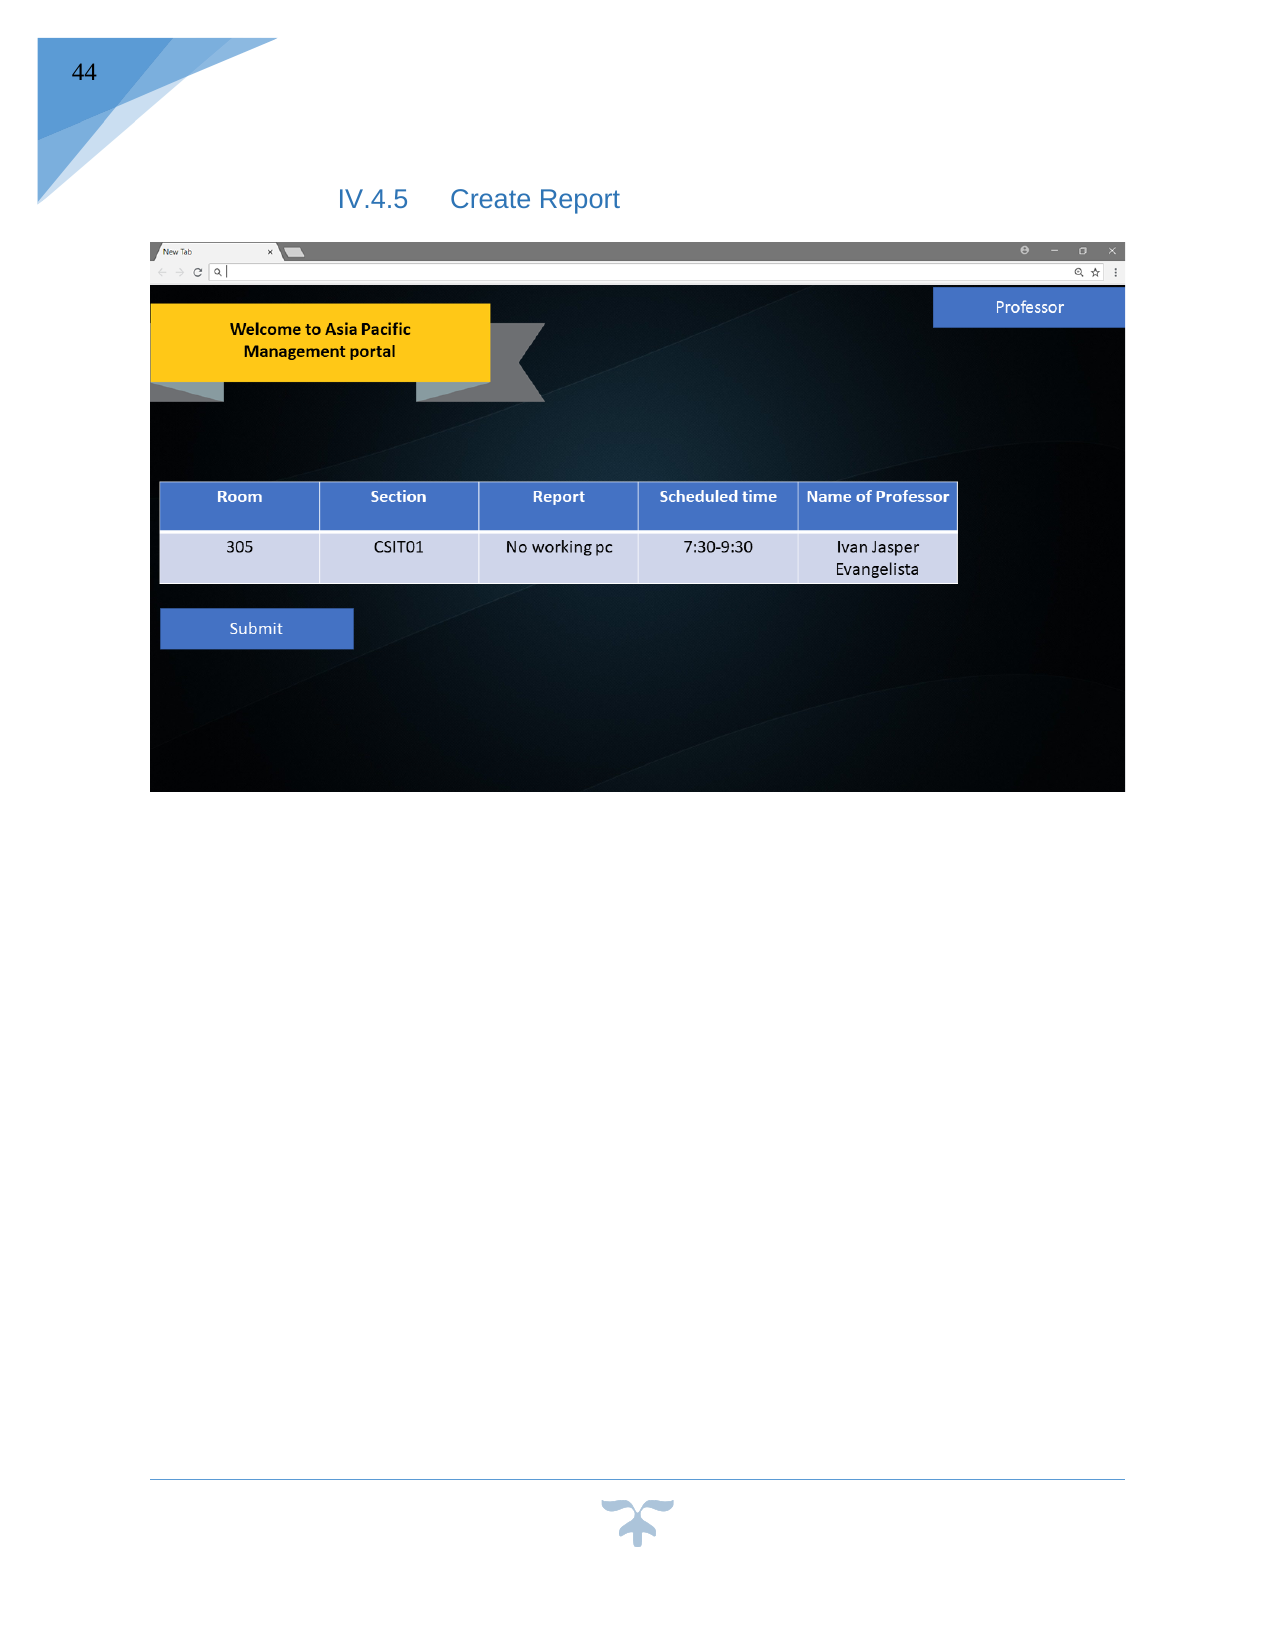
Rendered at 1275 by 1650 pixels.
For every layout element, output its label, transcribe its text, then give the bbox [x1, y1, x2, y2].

subtitle Create Report [337, 183, 1125, 214]
picture [37, 37, 279, 206]
picture [150, 242, 1125, 792]
